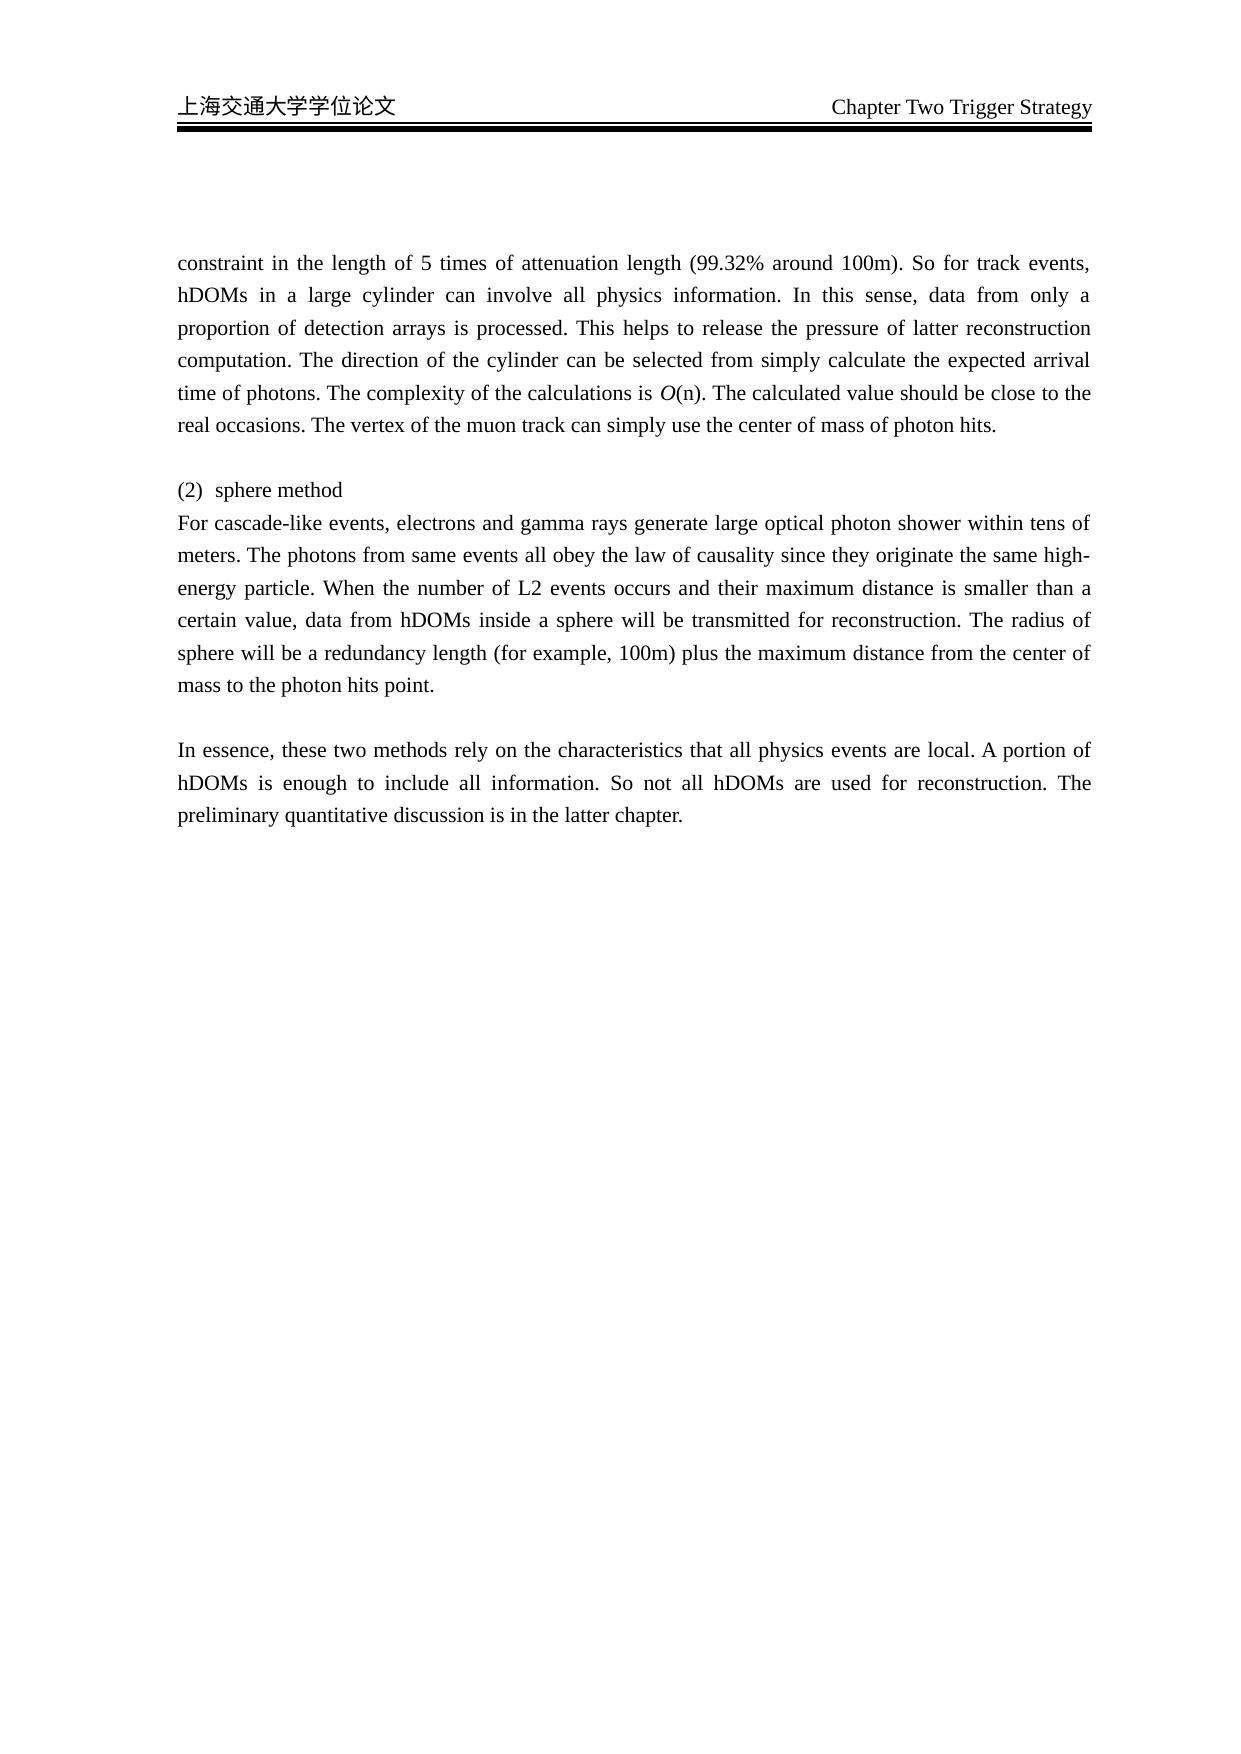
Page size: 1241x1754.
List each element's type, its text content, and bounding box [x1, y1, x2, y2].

text For cascade-like events, electrons and gamma rays generate large optical photon shower within tens of meters. The photons from same events all obey the law of causality since they originate the same high-energy particle. When the number of L2 events occurs and their maximum distance is smaller than a certain value, data from hDOMs inside a sphere will be transmitted for reconstruction. The radius of sphere will be a redundancy length (for example, 100m) plus the maximum distance from the center of mass to the photon hits point. [177, 506, 1092, 701]
list sphere method [177, 474, 1092, 506]
text In essence, these two methods rely on the characteristics that all physics events are local. A portion of hDOMs is enough to include all information. So not all hDOMs are used for reconstruction. The preliminary quantitative discussion is in the latter chapter. [177, 734, 1092, 831]
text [177, 246, 1092, 441]
